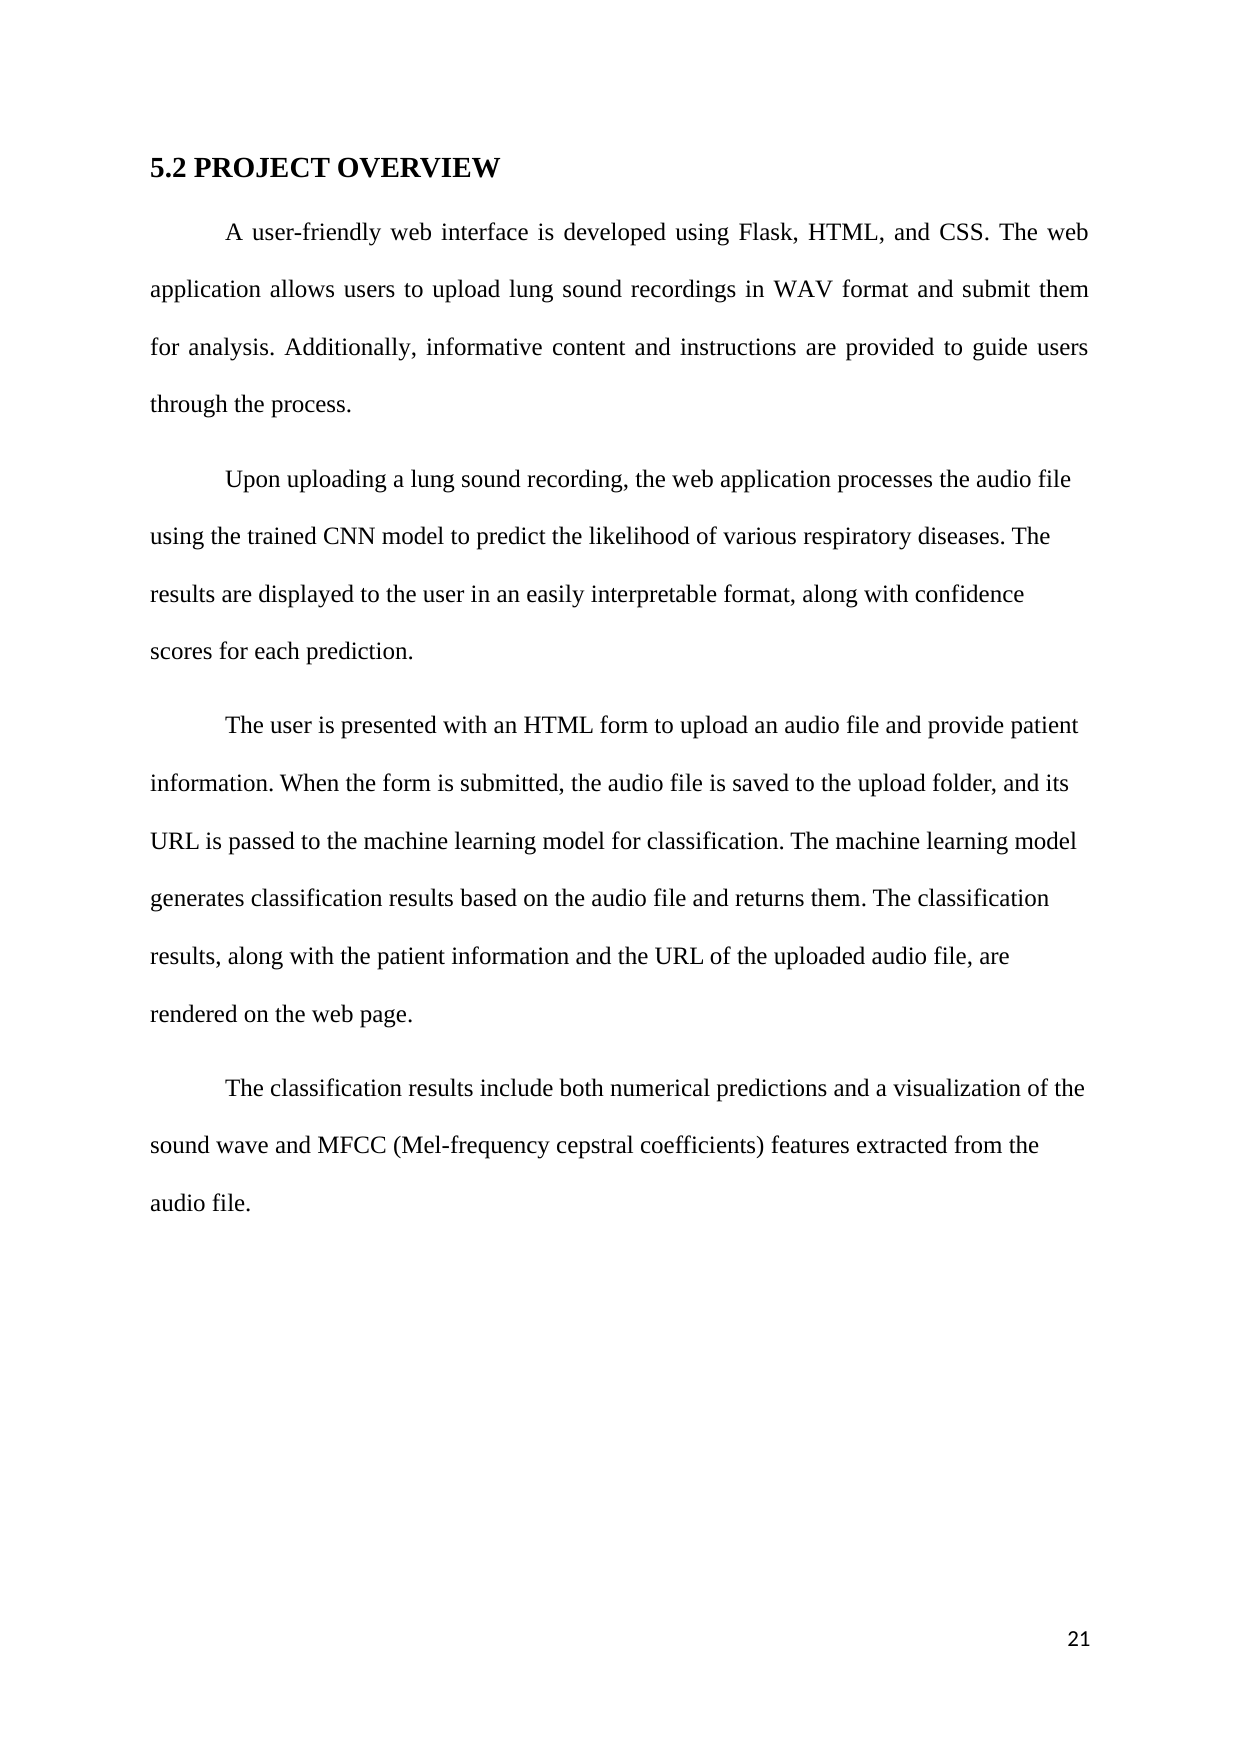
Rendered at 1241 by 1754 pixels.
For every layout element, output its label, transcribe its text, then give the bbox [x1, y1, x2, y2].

text Upon uploading a lung sound recording, the web application processes the audio file using the trained CNN model to predict the likelihood of various respiratory diseases. The results are displayed to the user in an easily interpretable format, along with confidence scores for each prediction. [150, 464, 1090, 665]
text A user-friendly web interface is developed using Flask, HTML, and CSS. The web application allows users to upload lung sound recordings in WAV format and submit them for analysis. Additionally, informative content and instructions are provided to guide users through the process. [150, 217, 1090, 418]
subtitle 5.2 PROJECT OVERVIEW [150, 150, 1090, 183]
text The classification results include both numerical predictions and a visualization of the sound wave and MFCC (Mel-frequency cepstral coefficients) features extracted from the audio file. [150, 1073, 1090, 1217]
text The user is presented with an HTML form to upload an audio file and provide patient information. When the form is submitted, the audio file is saved to the upload folder, and its URL is passed to the machine learning model for classification. The machine learning model generates classification results based on the audio file and returns them. The classification results, along with the patient information and the URL of the uploaded audio file, are rendered on the web page. [150, 710, 1090, 1028]
